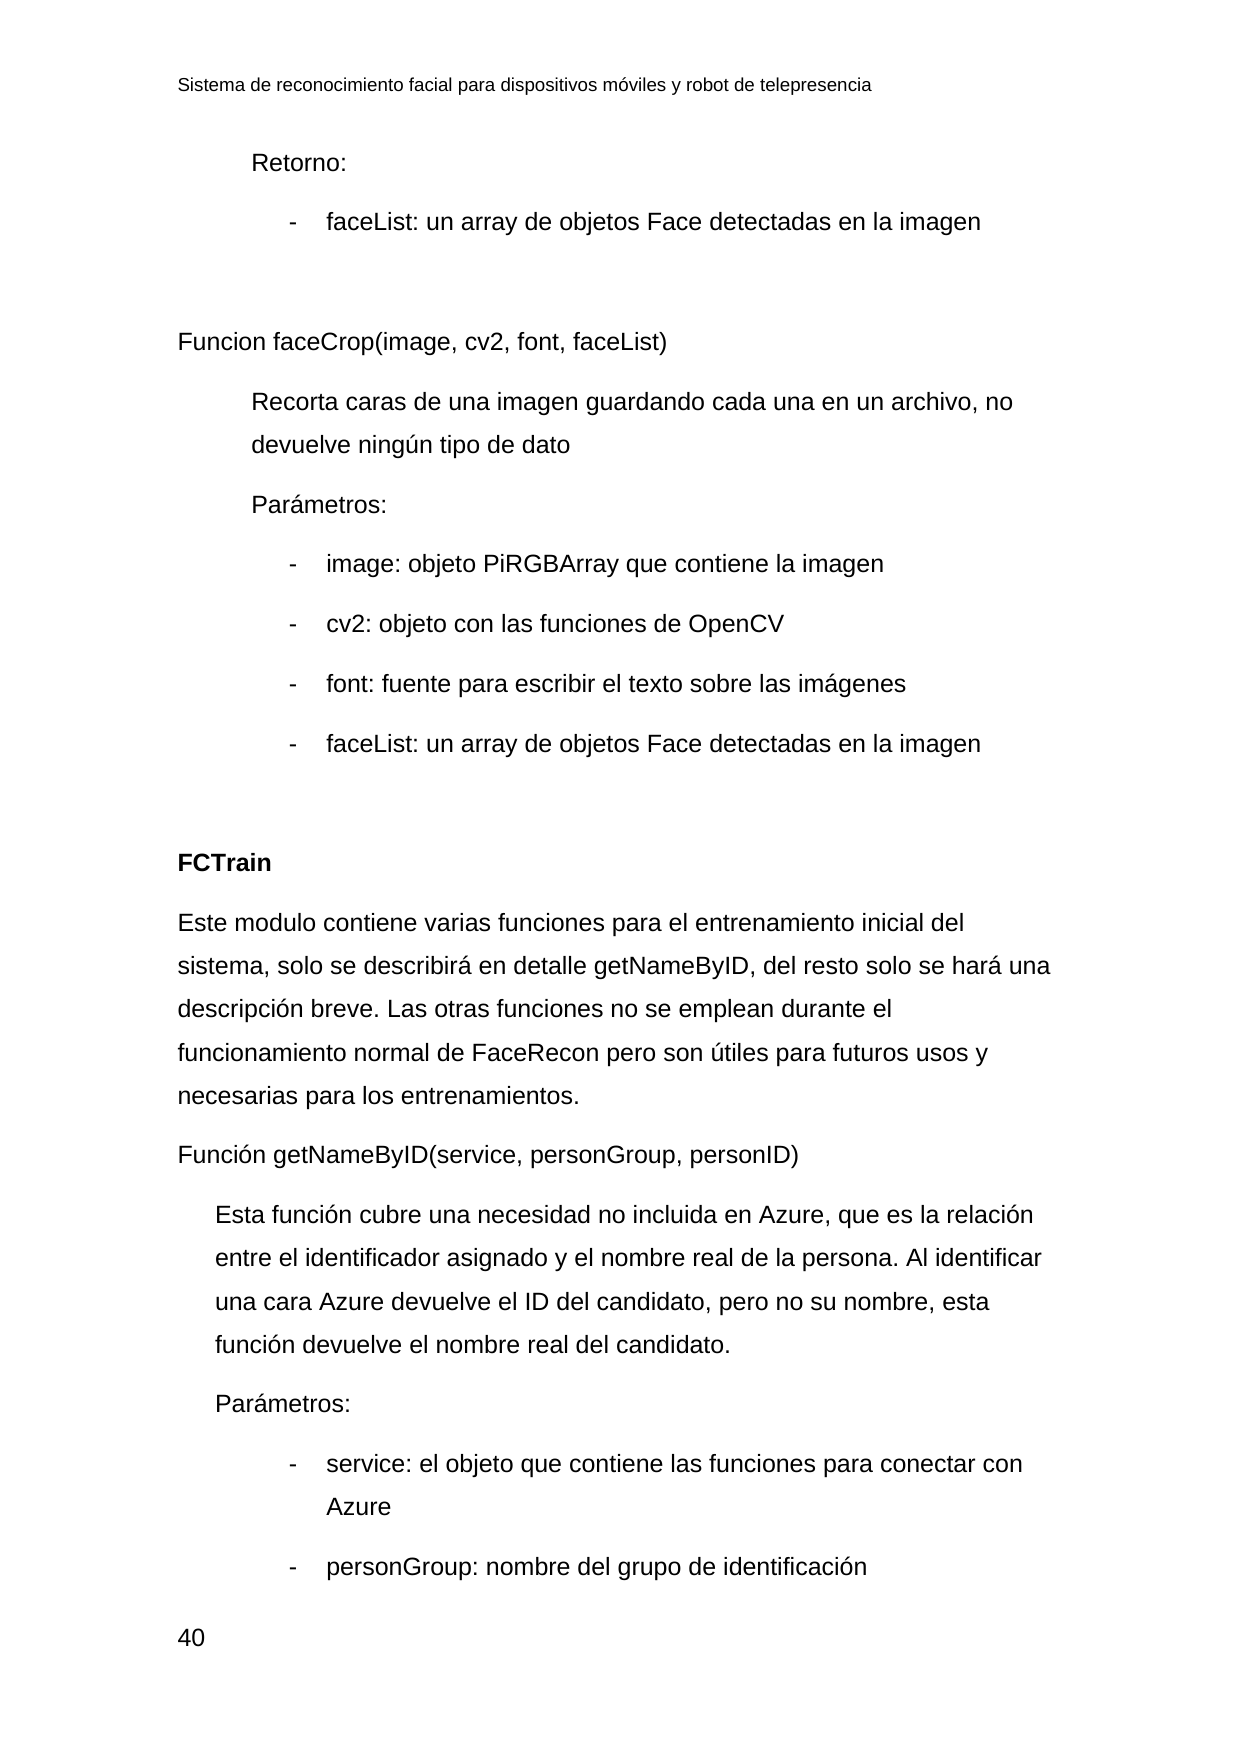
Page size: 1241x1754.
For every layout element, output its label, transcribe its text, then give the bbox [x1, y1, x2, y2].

text Recorta caras de una imagen guardando cada una en un archivo, no devuelve ningún tipo de dato [251, 387, 1063, 459]
list personGroup: nombre del grupo de identificación [288, 1552, 1063, 1581]
list service: el objeto que contiene las funciones para conectar con Azure [288, 1449, 1063, 1521]
list font: fuente para escribir el texto sobre las imágenes [288, 669, 1063, 698]
list image: objeto PiRGBArray que contiene la imagen [288, 549, 1063, 578]
text Parámetros: [251, 490, 1063, 518]
list faceList: un array de objetos Face detectadas en la imagen [288, 207, 1063, 236]
text Esta función cubre una necesidad no incluida en Azure, que es la relación entre el identificador asignado y el nombre real de la persona. Al identificar una cara Azure devuelve el ID del candidato, pero no su nombre, esta función devuelve el nombre real del candidato. [215, 1200, 1063, 1358]
text Funcion faceCrop(image, cv2, font, faceList) [177, 327, 1063, 356]
text Retorno: [251, 148, 1063, 176]
list faceList: un array de objetos Face detectadas en la imagen [288, 729, 1063, 758]
list cv2: objeto con las funciones de OpenCV [288, 609, 1063, 638]
text FCTrain [177, 848, 1063, 877]
text Este modulo contiene varias funciones para el entrenamiento inicial del sistema, solo se describirá en detalle getNameByID, del resto solo se hará una descripción breve. Las otras funciones no se emplean durante el funcionamiento normal de FaceRecon pero son útiles para futuros usos y necesarias para los entrenamientos. [177, 908, 1063, 1109]
text Función getNameByID(service, personGroup, personID) [177, 1141, 1063, 1169]
text Parámetros: [215, 1389, 1063, 1418]
